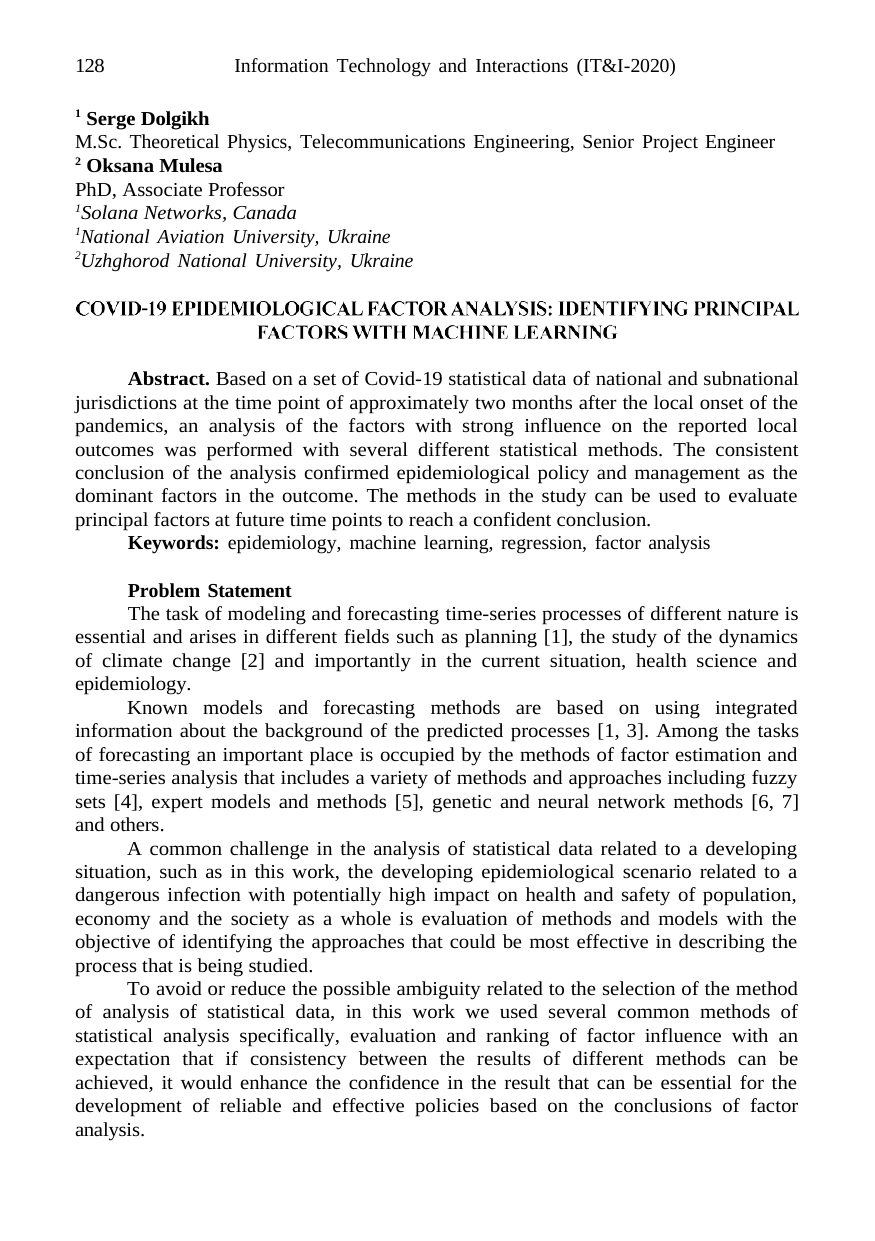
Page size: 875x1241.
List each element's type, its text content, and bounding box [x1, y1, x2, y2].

text 1Solana Networks, Canada [75, 201, 816, 224]
text PhD, Associate Professor [75, 178, 816, 200]
text M.Sc. Theoretical Physics, Telecommunications Engineering, Senior Project Engineer [75, 130, 816, 153]
subtitle Problem Statement [128, 579, 816, 602]
picture [76, 301, 799, 339]
text 2Uzhghorod National University, Ukraine [75, 249, 816, 272]
text Keywords: epidemiology, machine learning, regression, factor analysis [128, 531, 816, 554]
text 1National Aviation University, Ukraine [75, 225, 816, 248]
text A common challenge in the analysis of statistical data related to a developing situation, such as in this work, the developing epidemiological scenario related to a dangerous infection with potentially high impact on health and safety of population, economy and the society as a whole is evaluation of methods and models with the objective of identifying the approaches that could be most effective in describing the process that is being studied. [75, 836, 799, 976]
subtitle 2 Oksana Mulesa [75, 154, 816, 177]
text Abstract. Based on a set of Covid-19 statistical data of national and subnational jurisdictions at the time point of approximately two months after the local onset of the pandemics, an analysis of the factors with strong influence on the reported local outcomes was performed with several different statistical methods. The consistent conclusion of the analysis confirmed epidemiological policy and management as the dominant factors in the outcome. The methods in the study can be used to evaluate principal factors at future time points to reach a confident conclusion. [75, 367, 799, 531]
text To avoid or reduce the possible ambiguity related to the selection of the method of analysis of statistical data, in this work we used several common methods of statistical analysis specifically, evaluation and ranking of factor influence with an expectation that if consistency between the results of different methods can be achieved, it would enhance the confidence in the result that can be essential for the development of reliable and effective policies based on the conclusions of factor analysis. [75, 977, 799, 1141]
subtitle 1 Serge Dolgikh [75, 107, 816, 130]
text Known models and forecasting methods are based on using integrated information about the background of the predicted processes [1, 3]. Among the tasks of forecasting an important place is occupied by the methods of factor estimation and time-series analysis that includes a variety of methods and approaches including fuzzy sets [4], expert models and methods [5], genetic and neural network methods [6, 7] and others. [75, 696, 799, 836]
text The task of modeling and forecasting time-series processes of different nature is essential and arises in different fields such as planning [1], the study of the dynamics of climate change [2] and importantly in the current situation, health science and epidemiology. [75, 602, 799, 695]
